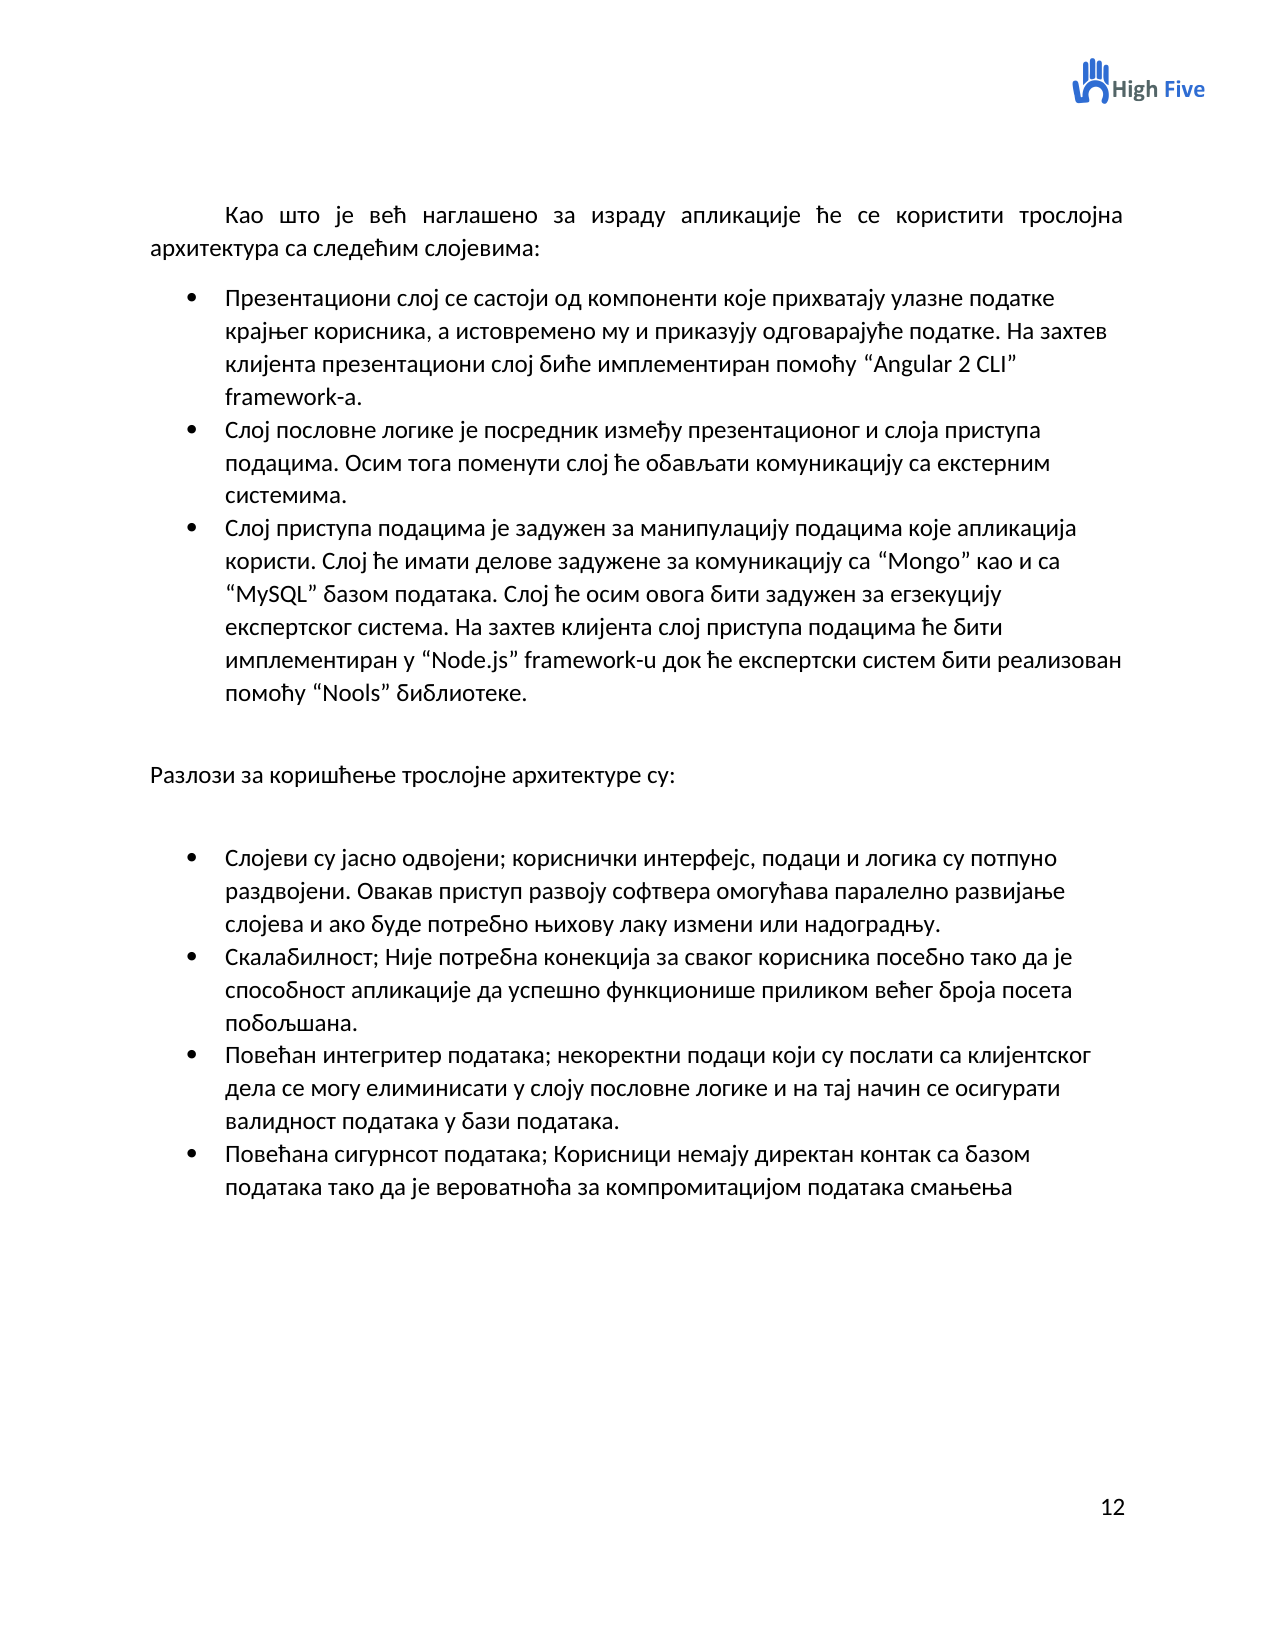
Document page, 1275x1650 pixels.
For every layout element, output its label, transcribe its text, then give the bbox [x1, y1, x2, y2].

text Као што је већ наглашено за израду апликације ће се користити трослојна архитектура са следећим слојевима: [150, 199, 1125, 263]
list Повећан интегритер података; некоректни подаци који су послати са клијентског дела се могу елиминисати у слоју пословне логике и на тај начин се осигурати валидност података у бази података. [187, 1039, 1125, 1136]
list Слој приступа подацима је задужен за манипулацију подацима које апликација користи. Слој ће имати делове задужене за комуникацију са “Mongo” као и са “MySQL” базом података. Слој ће осим овога бити задужен за егзекуцију експертског система. На захтев клијента слој приступа подацима ће бити имплементиран у “Node.js” framework-u док ће експертски систем бити реализован помоћу “Nools” библиотеке. [187, 512, 1125, 708]
list Скалабилност; Није потребна конекција за сваког корисника посебно тако да је способност апликације да успешно функционише приликом већег броја посета побољшана. [187, 941, 1125, 1037]
list Презентациони слој се састоји од компоненти које прихватају улазне податке крајњег корисника, а истовремено му и приказују одговарајуће податке. На захтев клијента презентациони слој биће имплементиран помоћу “Angular 2 CLI” framework-a. [187, 282, 1125, 411]
picture [1069, 53, 1223, 110]
text Разлози за коришћење трослојне архитектуре су: [150, 759, 1125, 790]
list Слој пословне логике је посредник између презентационог и слоја приступа подацима. Осим тога поменути слој ће обављати комуникацију са екстерним системима. [187, 414, 1125, 510]
list Повећана сигурнсот података; Корисници немају директан контак са базом података тако да је вероватноћа за компромитацијом података смањења [187, 1138, 1125, 1202]
list Слојеви су јасно одвојени; кориснички интерфејс, подаци и логика су потпуно раздвојени. Овакав приступ развоју софтвера омогућава паралелно развијање слојева и ако буде потребно њихову лаку измени или надоградњу. [187, 842, 1125, 938]
